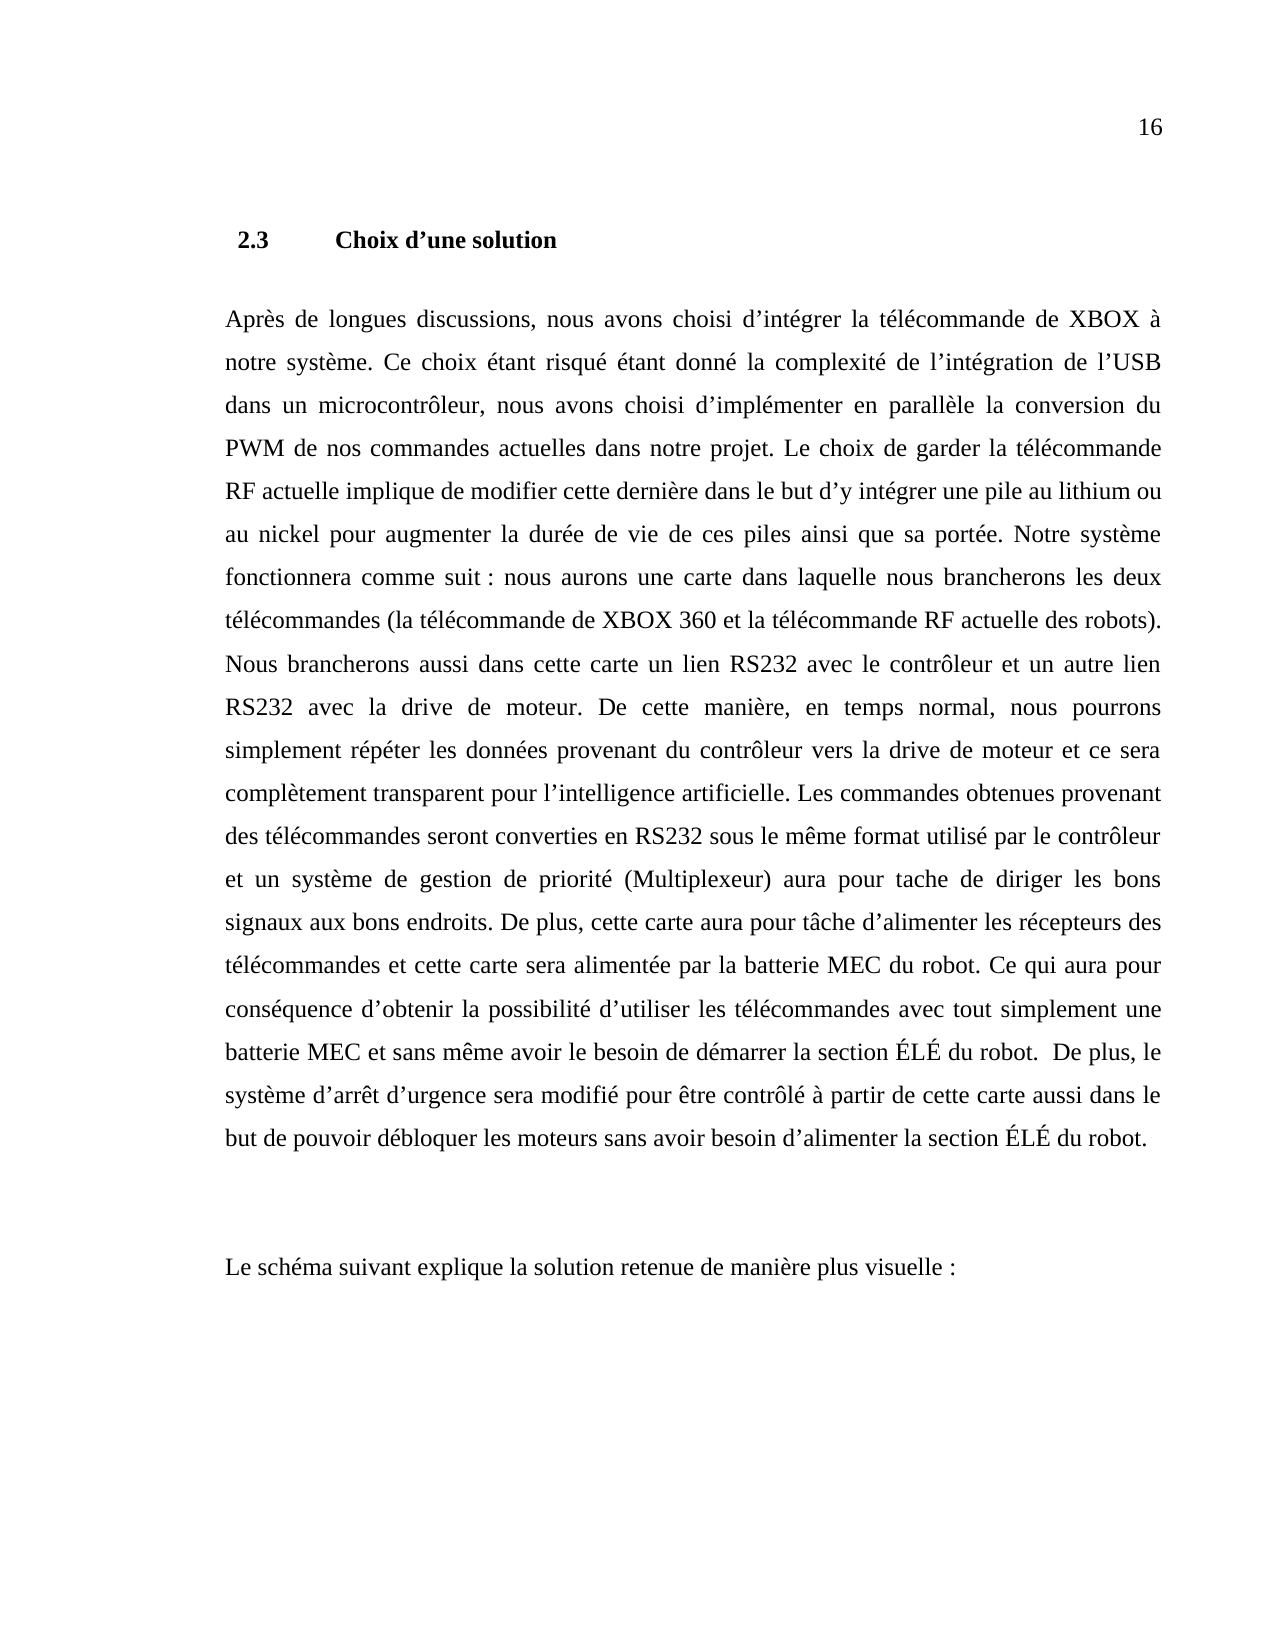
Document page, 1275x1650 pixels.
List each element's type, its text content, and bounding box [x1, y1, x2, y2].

text Après de longues discussions, nous avons choisi d’intégrer la télécommande de XBOX à notre système. Ce choix étant risqué étant donné la complexité de l’intégration de l’USB dans un microcontrôleur, nous avons choisi d’implémenter en parallèle la conversion du PWM de nos commandes actuelles dans notre projet. Le choix de garder la télécommande RF actuelle implique de modifier cette dernière dans le but d’y intégrer une pile au lithium ou au nickel pour augmenter la durée de vie de ces piles ainsi que sa portée. Notre système fonctionnera comme suit : nous aurons une carte dans laquelle nous brancherons les deux télécommandes (la télécommande de XBOX 360 et la télécommande RF actuelle des robots). Nous brancherons aussi dans cette carte un lien RS232 avec le contrôleur et un autre lien RS232 avec la drive de moteur. De cette manière, en temps normal, nous pourrons simplement répéter les données provenant du contrôleur vers la drive de moteur et ce sera complètement transparent pour l’intelligence artificielle. Les commandes obtenues provenant des télécommandes seront converties en RS232 sous le même format utilisé par le contrôleur et un système de gestion de priorité (Multiplexeur) aura pour tache de diriger les bons signaux aux bons endroits. De plus, cette carte aura pour tâche d’alimenter les récepteurs des télécommandes et cette carte sera alimentée par la batterie MEC du robot. Ce qui aura pour conséquence d’obtenir la possibilité d’utiliser les télécommandes avec tout simplement une batterie MEC et sans même avoir le besoin de démarrer la section ÉLÉ du robot. De plus, le système d’arrêt d’urgence sera modifié pour être contrôlé à partir de cette carte aussi dans le but de pouvoir débloquer les moteurs sans avoir besoin d’alimenter la section ÉLÉ du robot. [225, 304, 1162, 1152]
text Le schéma suivant explique la solution retenue de manière plus visuelle : [225, 1252, 1162, 1281]
subtitle Choix d’une solution [237, 225, 1162, 254]
